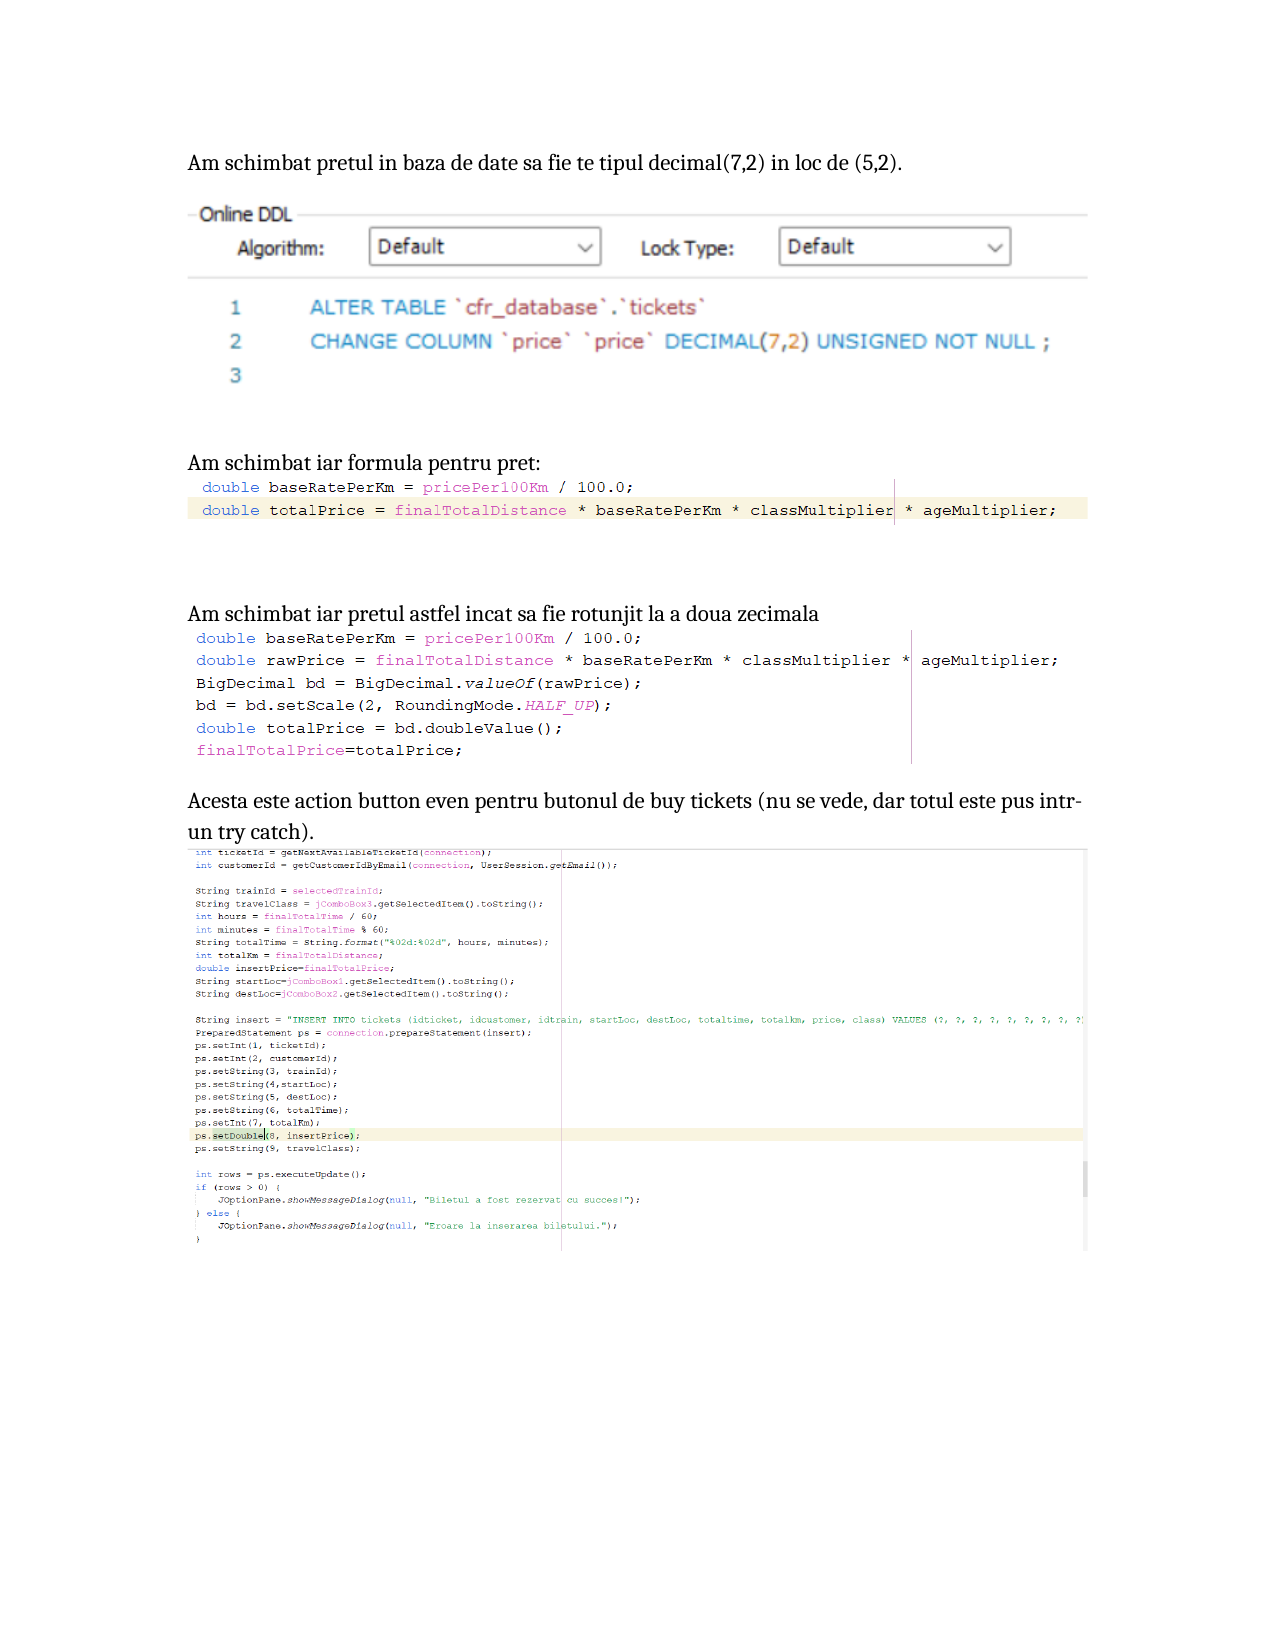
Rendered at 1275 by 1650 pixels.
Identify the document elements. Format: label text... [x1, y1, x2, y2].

picture [187, 848, 1088, 1251]
picture [187, 630, 1088, 764]
text Am schimbat iar pretul astfel incat sa fie rotunjit la a doua zecimala [187, 601, 1087, 630]
picture [187, 180, 1088, 425]
text Am schimbat iar formula pentru pret: [187, 449, 1087, 479]
picture [187, 479, 1088, 525]
text Am schimbat pretul in baza de date sa fie te tipul decimal(7,2) in loc de (5,2). [187, 150, 1087, 180]
text Acesta este action button even pentru butonul de buy tickets (nu se vede, dar totul este pus intr-un try catch). [187, 788, 1087, 848]
